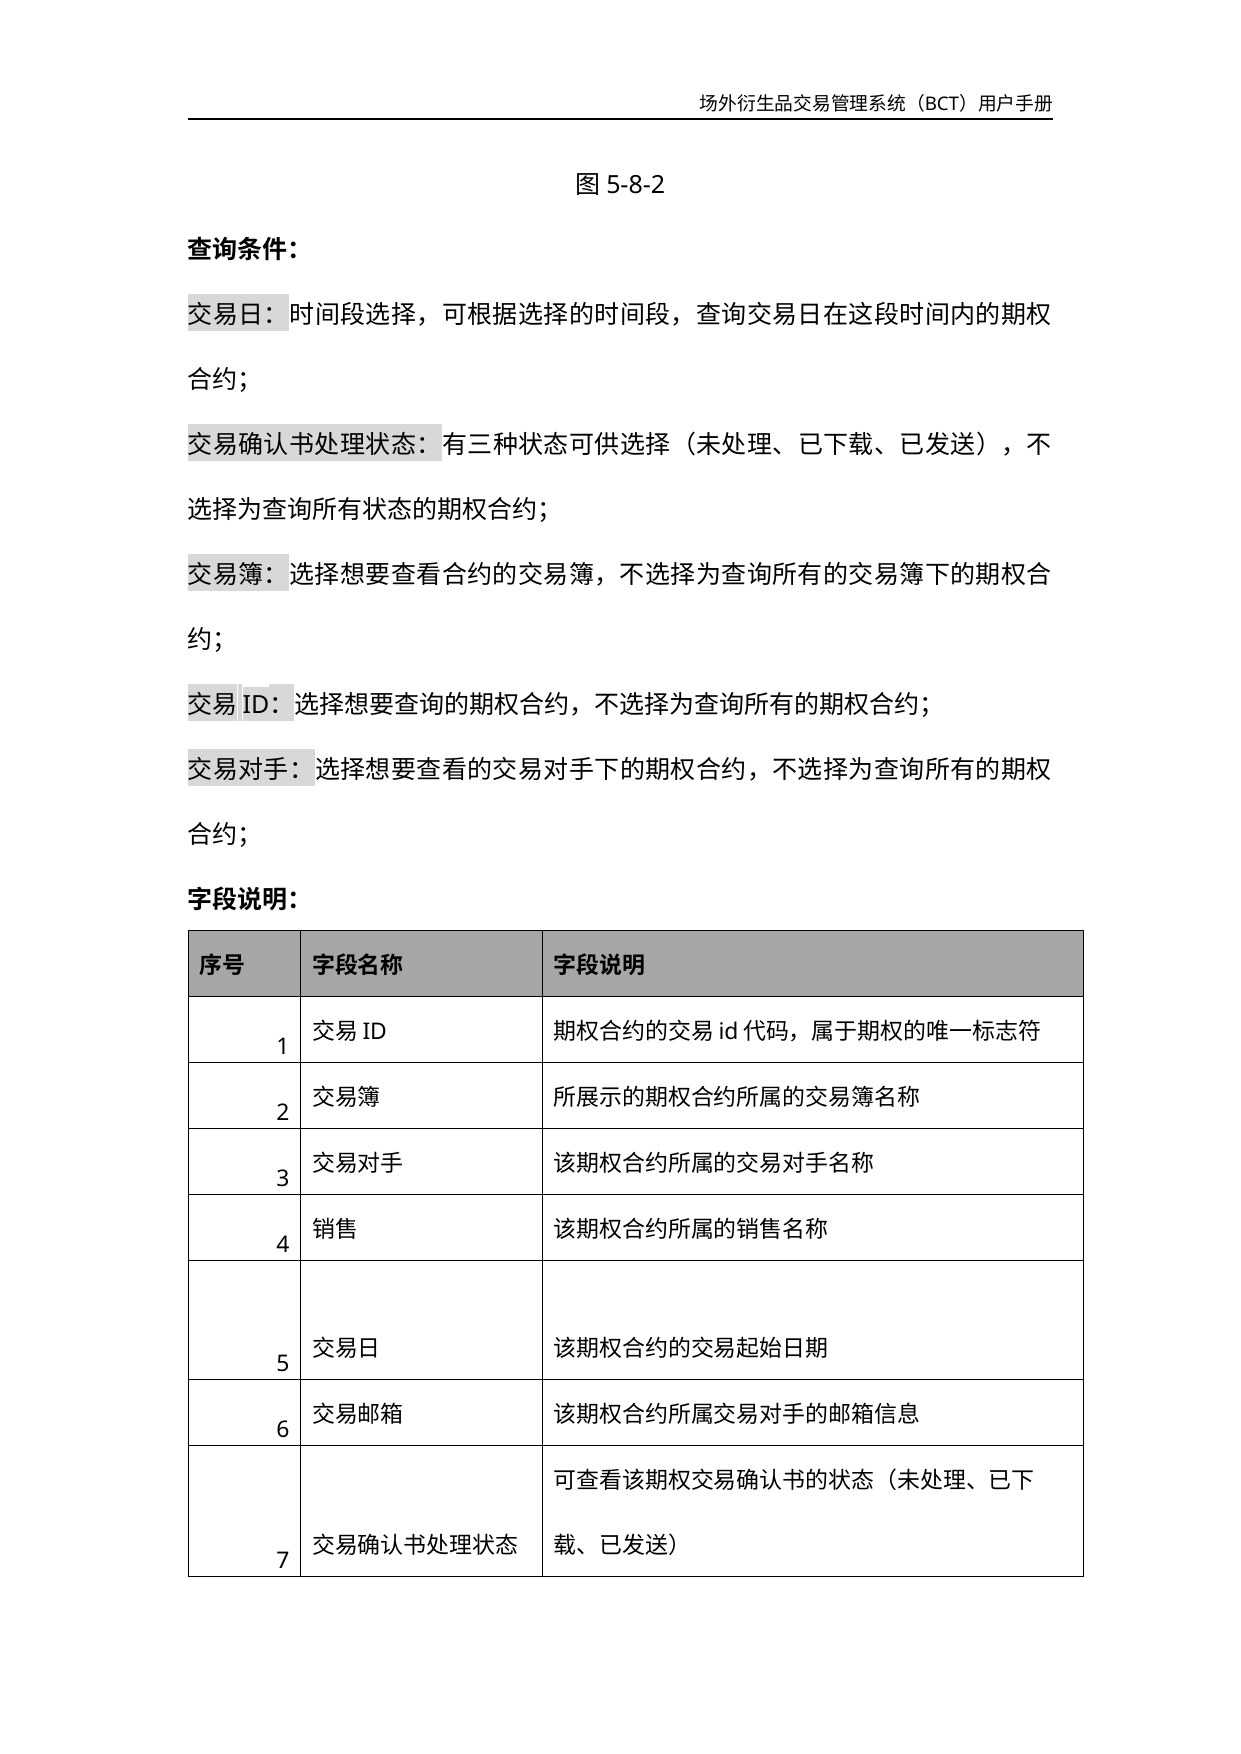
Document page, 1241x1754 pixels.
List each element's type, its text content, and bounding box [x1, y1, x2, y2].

text 字段说明： [187, 865, 1053, 930]
table_cell 交易ID [301, 997, 542, 1062]
table_cell 交易对手 [301, 1129, 542, 1194]
table_header 序号 [189, 931, 300, 996]
table_cell 交易日 [301, 1261, 542, 1379]
table_cell 交易邮箱 [301, 1380, 542, 1445]
table_header 字段名称 [301, 931, 542, 996]
table_cell 3 [189, 1129, 300, 1194]
text 交易簿：选择想要查看合约的交易簿，不选择为查询所有的交易簿下的期权合约； [187, 540, 1053, 670]
table_cell 该期权合约所属交易对手的邮箱信息 [543, 1380, 1083, 1445]
table_cell 6 [189, 1380, 300, 1445]
text 交易日：时间段选择，可根据选择的时间段，查询交易日在这段时间内的期权合约； [187, 280, 1053, 410]
table_cell 5 [189, 1261, 300, 1379]
table_cell 4 [189, 1195, 300, 1260]
table_cell 该期权合约所属的交易对手名称 [543, 1129, 1083, 1194]
text 查询条件： [187, 215, 1053, 280]
table_cell 所展示的期权合约所属的交易簿名称 [543, 1063, 1083, 1128]
table_header 字段说明 [543, 931, 1083, 996]
text 交易确认书处理状态：有三种状态可供选择（未处理、已下载、已发送），不选择为查询所有状态的期权合约； [187, 410, 1053, 540]
table_cell 2 [189, 1063, 300, 1128]
table_cell 交易簿 [301, 1063, 542, 1128]
table_cell 销售 [301, 1195, 542, 1260]
text 交易ID：选择想要查询的期权合约，不选择为查询所有的期权合约； [187, 670, 1053, 735]
table_cell 该期权合约所属的销售名称 [543, 1195, 1083, 1260]
table_cell 7 [189, 1446, 300, 1576]
table_cell 期权合约的交易id代码，属于期权的唯一标志符 [543, 997, 1083, 1062]
table_cell 可查看该期权交易确认书的状态（未处理、已下载、已发送） [543, 1446, 1083, 1576]
table_cell 交易确认书处理状态 [301, 1446, 542, 1576]
table_cell 该期权合约的交易起始日期 [543, 1261, 1083, 1379]
text 交易对手：选择想要查看的交易对手下的期权合约，不选择为查询所有的期权合约； [187, 735, 1053, 865]
table_cell 1 [189, 997, 300, 1062]
text 图 5-8-2 [187, 150, 1053, 215]
